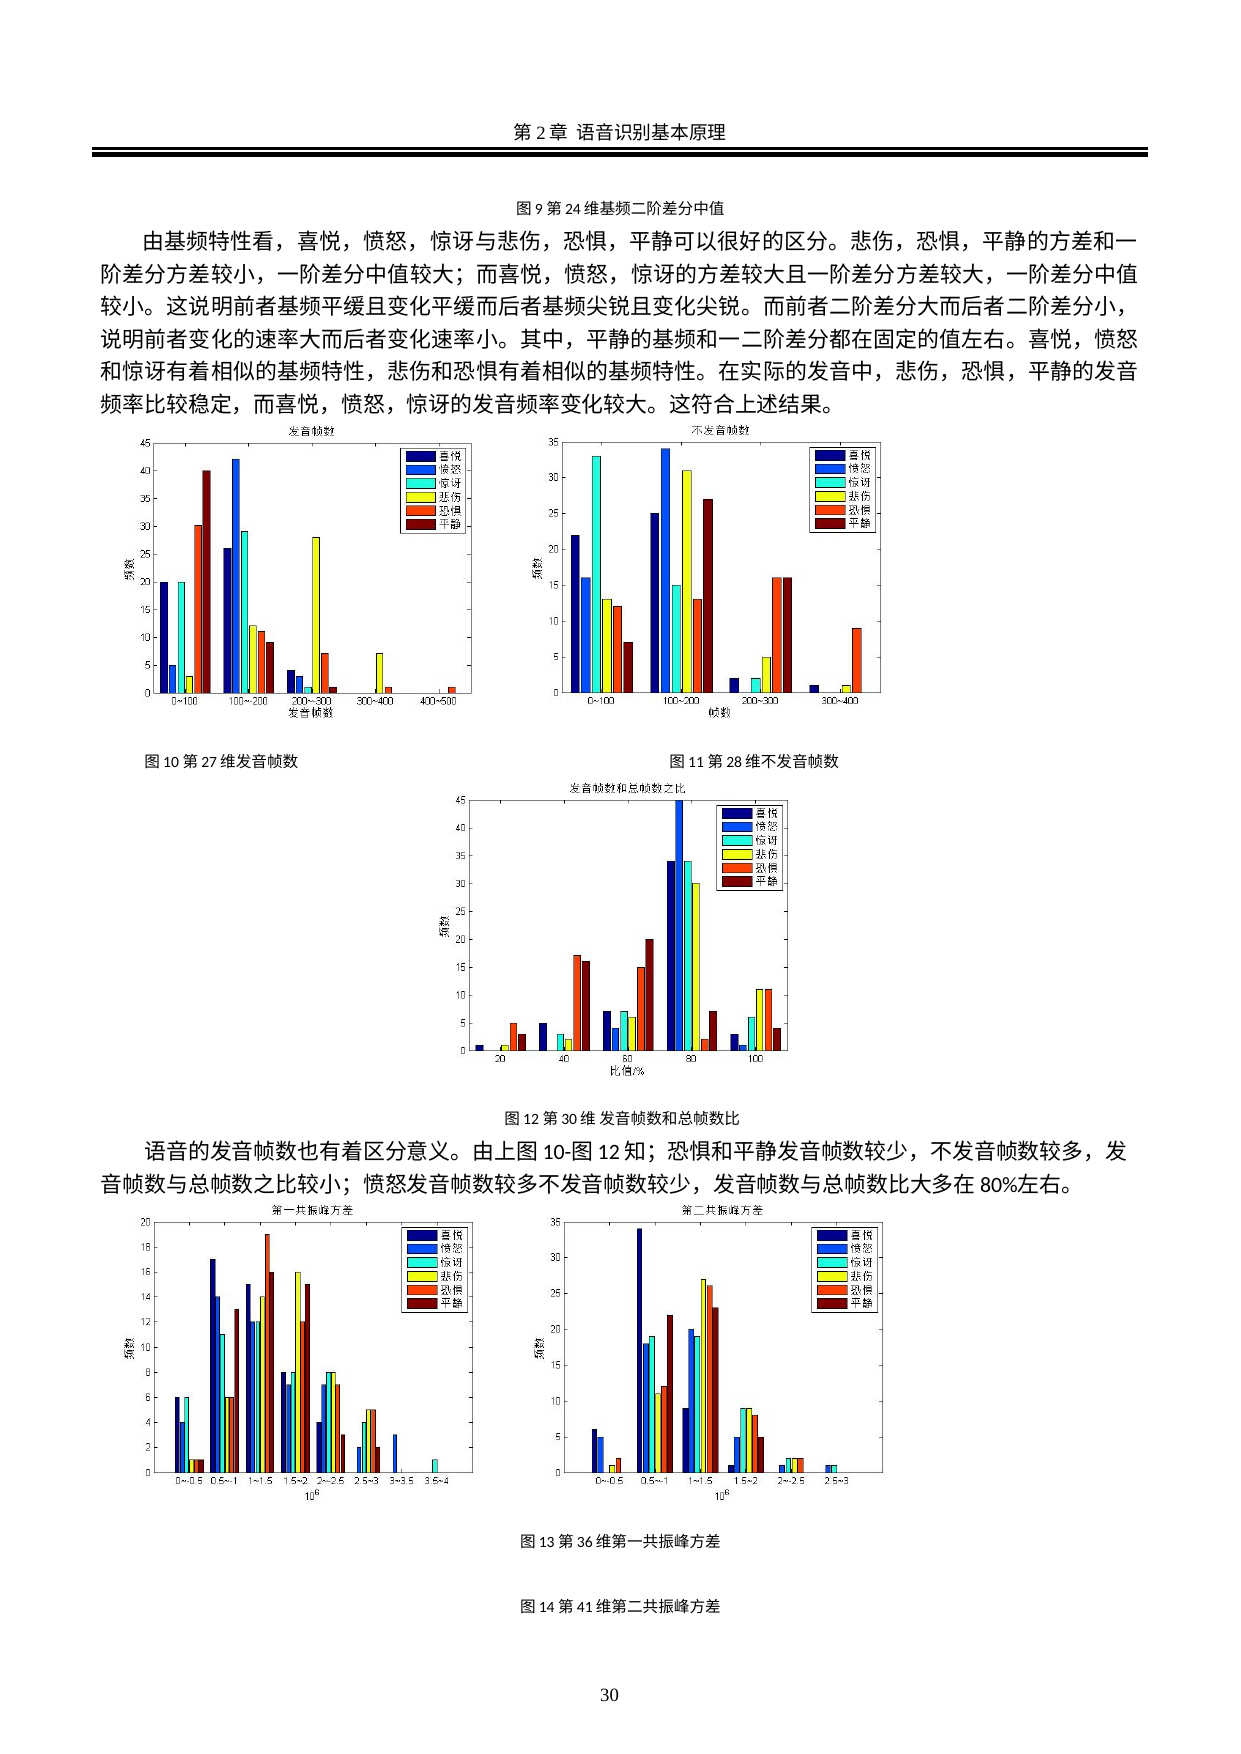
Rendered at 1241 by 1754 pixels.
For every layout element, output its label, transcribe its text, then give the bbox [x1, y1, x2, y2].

text 图9 第24维基频二阶差分中值 [100, 191, 1140, 224]
picture [415, 776, 826, 1084]
text 图13 第36维第一共振峰方差 [100, 1524, 1140, 1556]
text 由基频特性看，喜悦，愤怒，惊讶与悲伤，恐惧，平静可以很好的区分。悲伤，恐惧，平静的方差和一阶差分方差较小，一阶差分中值较大；而喜悦，愤怒，惊讶的方差较大且一阶差分方差较大，一阶差分中值较小。这说明前者基频平缓且变化平缓而后者基频尖锐且变化尖锐。而前者二阶差分大而后者二阶差分小，说明前者变化的速率大而后者变化速率小。其中，平静的基频和一二阶差分都在固定的值左右。喜悦，愤怒和惊讶有着相似的基频特性，悲伤和恐惧有着相似的基频特性。在实际的发音中，悲伤，恐惧，平静的发音频率比较稳定，而喜悦，愤怒，惊讶的发音频率变化较大。这符合上述结果。 [100, 224, 1140, 419]
text 图10 第27维发音帧数 图11 第28维不发音帧数 [100, 744, 1140, 776]
text 图14 第41维第二共振峰方差 [100, 1589, 1140, 1621]
text 语音的发音帧数也有着区分意义。由上图10-图12知；恐惧和平静发音帧数较少，不发音帧数较多，发音帧数与总帧数之比较小；愤怒发音帧数较多不发音帧数较少，发音帧数与总帧数比大多在80%左右。 [100, 1134, 1140, 1199]
picture [100, 418, 919, 726]
picture [100, 1198, 921, 1506]
text 图12 第30维 发音帧数和总帧数比 [100, 1101, 1140, 1134]
